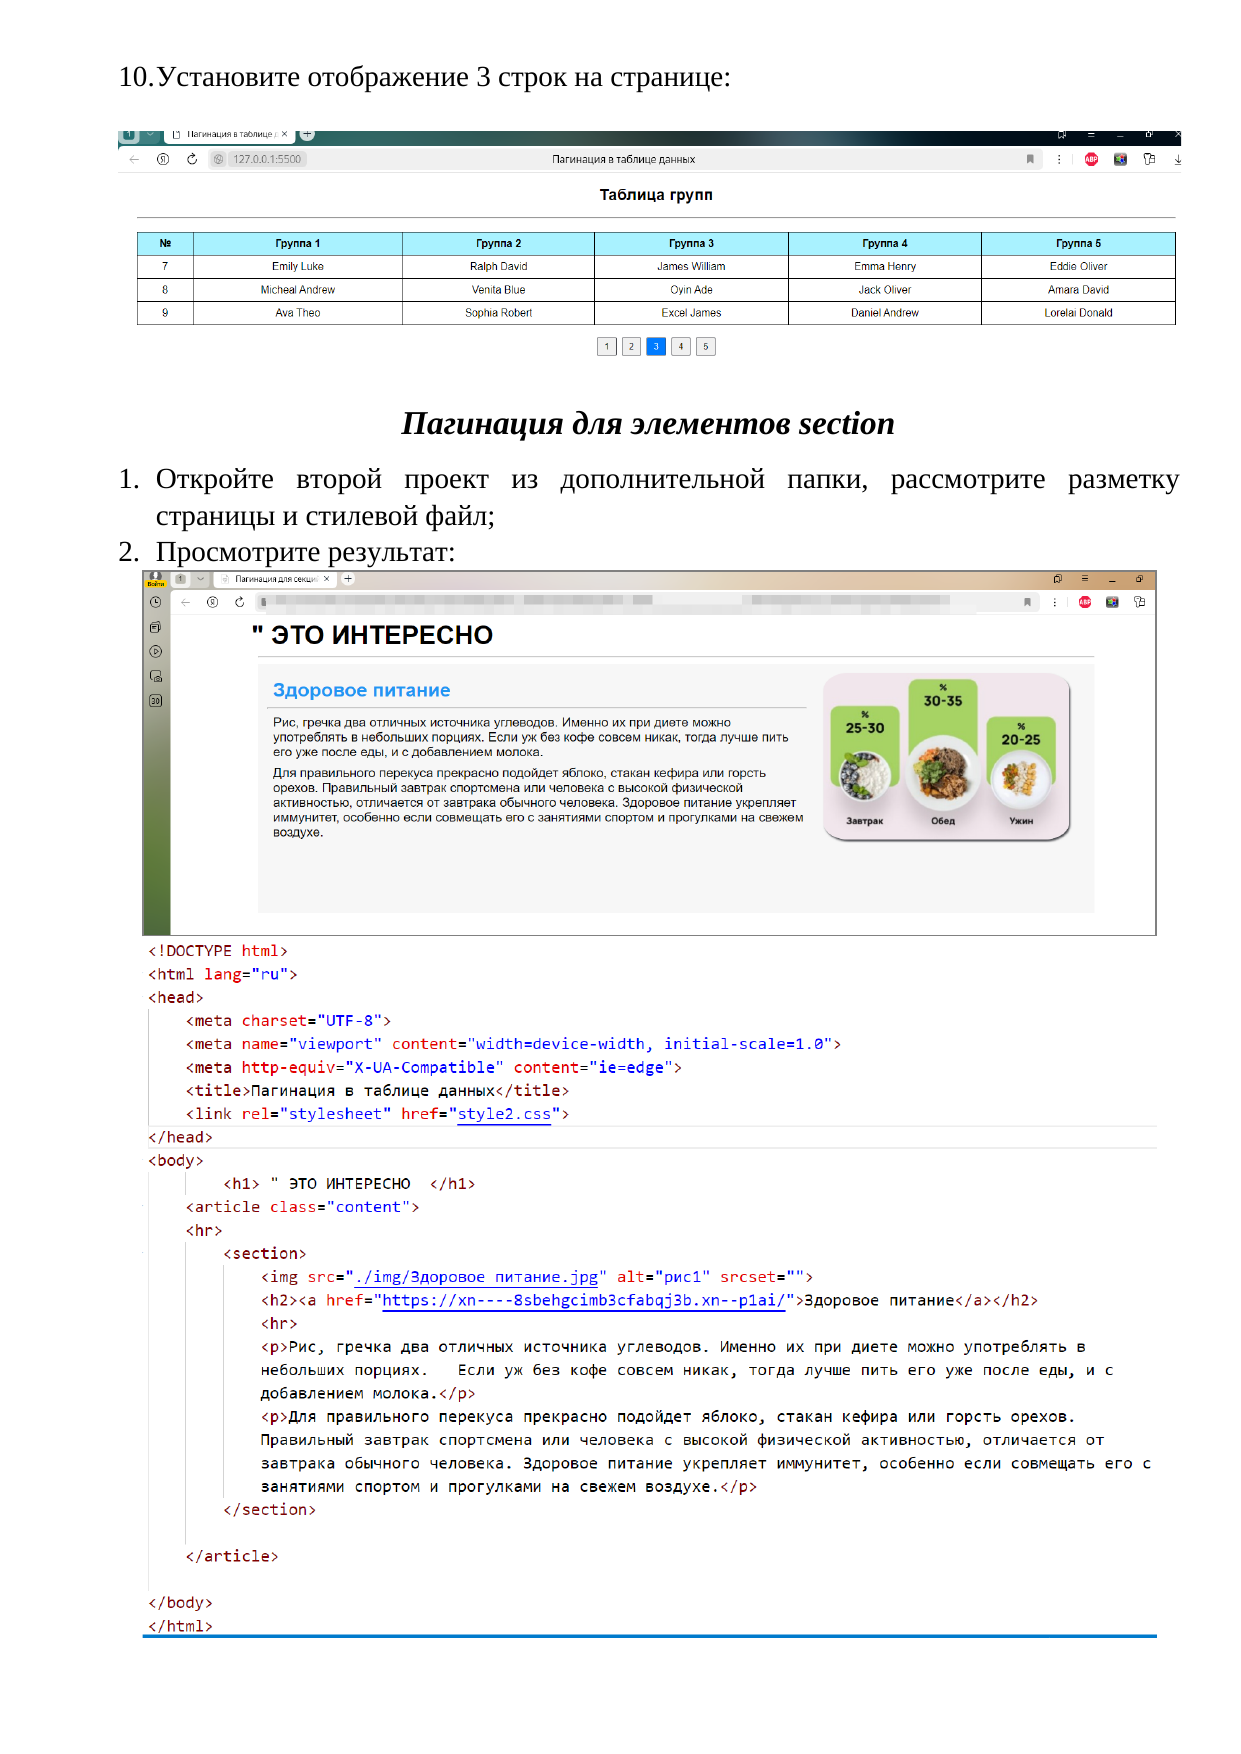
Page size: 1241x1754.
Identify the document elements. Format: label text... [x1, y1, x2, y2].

list Установите отображение 3 строк на странице: [118, 59, 1181, 93]
list Откройте второй проект из дополнительной папки, рассмотрите разметку страницы и стилевой файл; [118, 462, 1181, 531]
list Просмотрите результат: [118, 534, 1181, 567]
picture [144, 572, 1155, 935]
text Пагинация для элементов section [118, 403, 1181, 442]
